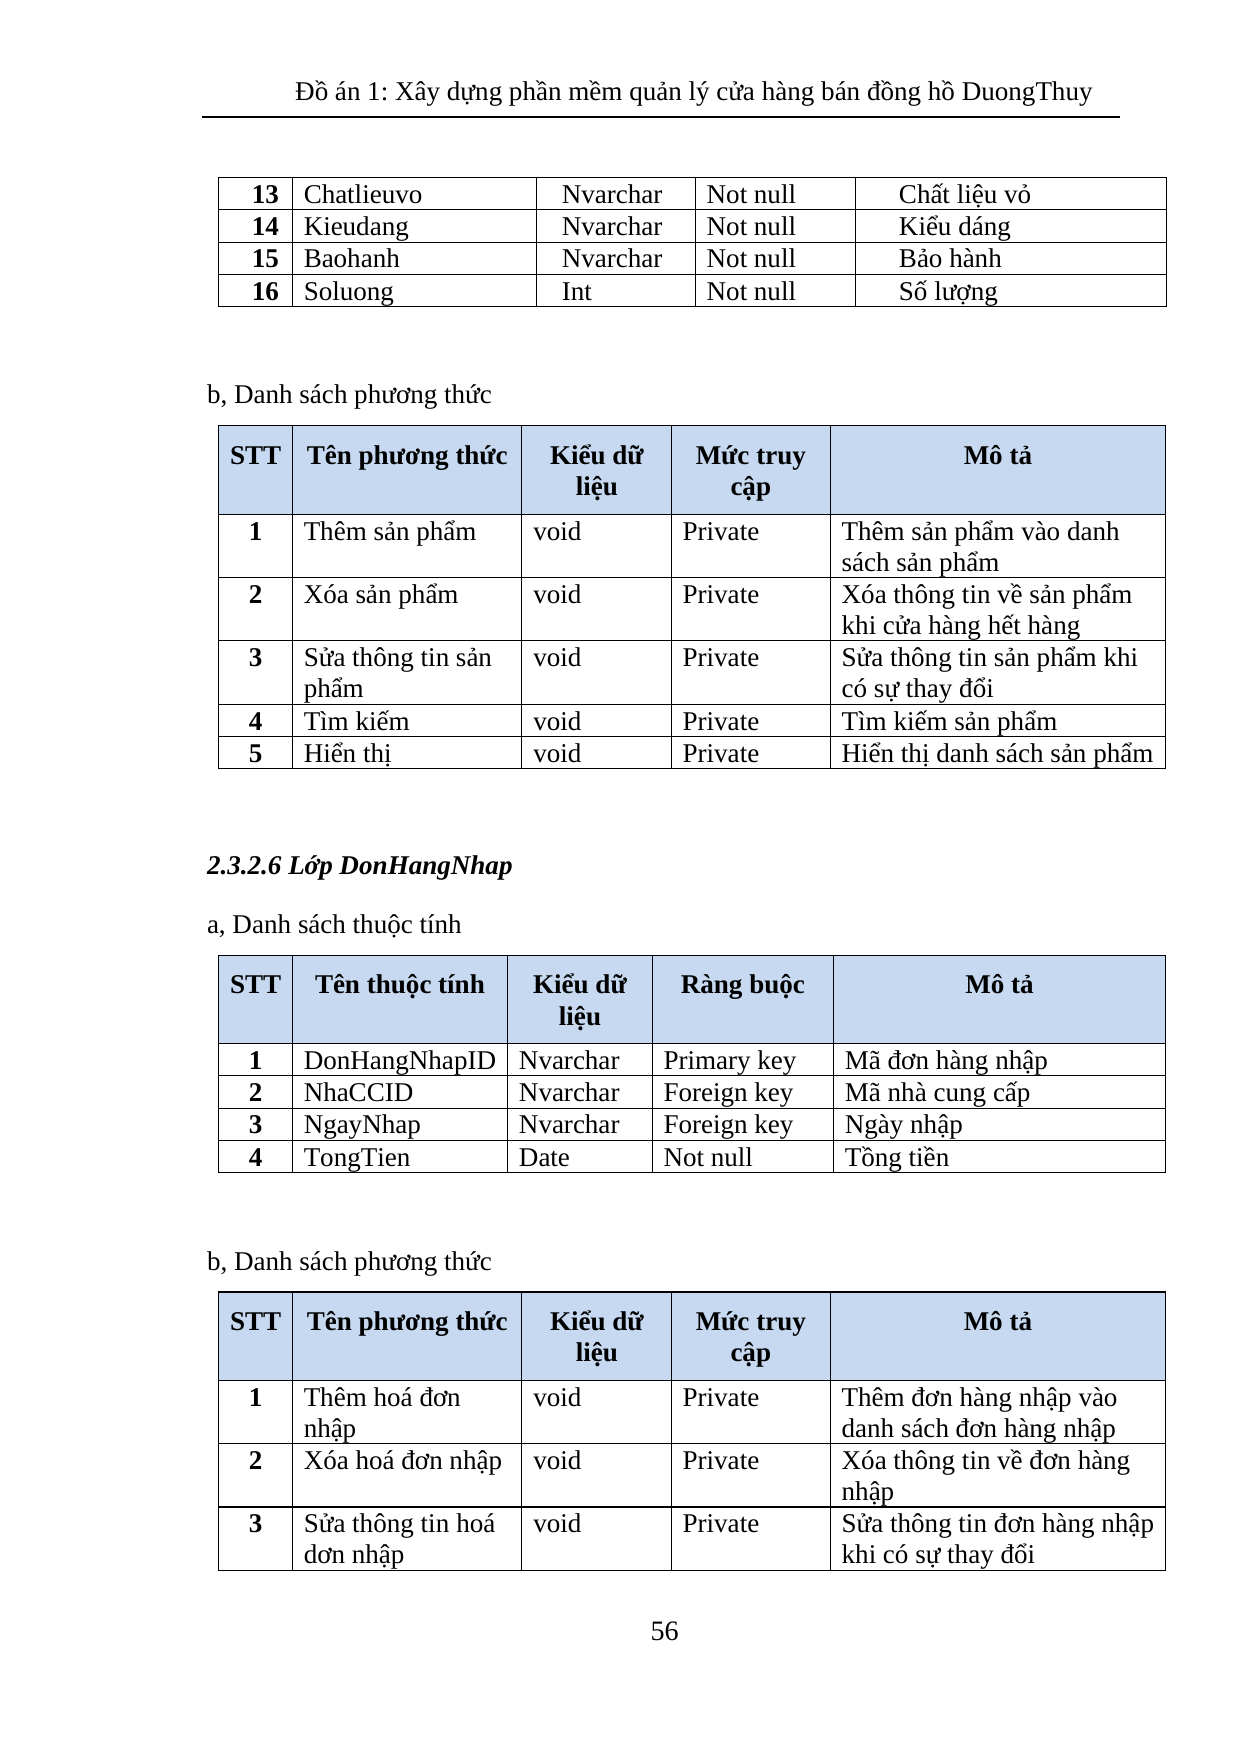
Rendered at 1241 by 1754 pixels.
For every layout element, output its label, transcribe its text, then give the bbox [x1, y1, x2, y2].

table_cell Primary key [653, 1044, 833, 1075]
table_cell Nvarchar [508, 1076, 652, 1108]
table_cell Kieudang [293, 210, 536, 242]
table_cell Soluong [293, 275, 536, 306]
table_cell Chất liệu vỏ [856, 178, 1166, 209]
text b, Danh sách phương thức [207, 1245, 1122, 1276]
table_header STT [219, 1293, 292, 1380]
table_header Tên thuộc tính [293, 956, 507, 1043]
table_cell Private [672, 1508, 830, 1570]
table_cell Private [672, 1381, 830, 1443]
table_cell Int [537, 275, 695, 306]
table_cell 3 [219, 1508, 292, 1570]
table_header Mô tả [831, 1293, 1165, 1380]
table_cell Ngày nhập [834, 1109, 1165, 1140]
table_header Kiểu dữ liệu [522, 426, 671, 514]
table_header Mô tả [834, 956, 1165, 1043]
table_cell void [522, 578, 671, 640]
table_cell void [522, 515, 671, 577]
table_cell Private [672, 641, 830, 704]
table_cell Baohanh [293, 243, 536, 274]
table_cell Private [672, 578, 830, 640]
table_header Tên phương thức [293, 426, 521, 514]
table_cell 1 [219, 1044, 292, 1075]
table_cell 4 [219, 705, 292, 736]
table_cell void [522, 1444, 671, 1506]
table_header Kiểu dữ liệu [522, 1293, 671, 1380]
table_cell 13 [219, 178, 292, 209]
table_cell Nvarchar [508, 1044, 652, 1075]
text 2.3.2.6 Lớp DonHangNhap [207, 849, 1122, 880]
table_cell 15 [219, 243, 292, 274]
table_cell Nvarchar [508, 1109, 652, 1140]
table_cell Not null [653, 1141, 833, 1172]
table_cell void [522, 737, 671, 768]
table_cell Xóa thông tin về sản phẩm khi cửa hàng hết hàng [831, 578, 1165, 640]
table_cell Private [672, 705, 830, 736]
table_cell Thêm hoá đơn nhập [293, 1381, 521, 1443]
table_cell Private [672, 737, 830, 768]
table_cell void [522, 705, 671, 736]
table_header Mức truy cập [672, 1293, 830, 1380]
table_cell Xóa thông tin về đơn hàng nhập [831, 1444, 1165, 1506]
table_cell 2 [219, 1444, 292, 1506]
table_cell Sửa thông tin sản phẩm khi có sự thay đổi [831, 641, 1165, 704]
table_header Mức truy cập [672, 426, 830, 514]
table_header Mô tả [831, 426, 1165, 514]
table_cell TongTien [293, 1141, 507, 1172]
table_cell void [522, 641, 671, 704]
table_cell Foreign key [653, 1109, 833, 1140]
table_cell Nvarchar [537, 243, 695, 274]
table_cell Tìm kiếm sản phẩm [831, 705, 1165, 736]
table_cell Thêm sản phẩm [293, 515, 521, 577]
table_cell Chatlieuvo [293, 178, 536, 209]
table_cell Hiển thị [293, 737, 521, 768]
table_cell Nvarchar [537, 210, 695, 242]
table_header STT [219, 426, 292, 514]
table_cell Số lượng [856, 275, 1166, 306]
table_cell Hiển thị danh sách sản phẩm [831, 737, 1165, 768]
table_cell Xóa sản phẩm [293, 578, 521, 640]
table_header Ràng buộc [653, 956, 833, 1043]
table_cell Thêm sản phẩm vào danh sách sản phẩm [831, 515, 1165, 577]
table_cell void [522, 1508, 671, 1570]
table_cell 4 [219, 1141, 292, 1172]
table_cell NgayNhap [293, 1109, 507, 1140]
table_cell Kiểu dáng [856, 210, 1166, 242]
table_cell Private [672, 1444, 830, 1506]
text b, Danh sách phương thức [207, 379, 1122, 410]
table_header Tên phương thức [293, 1293, 521, 1380]
table_cell Not null [696, 178, 855, 209]
table_cell 3 [219, 641, 292, 704]
table_cell Bảo hành [856, 243, 1166, 274]
table_cell Tìm kiếm [293, 705, 521, 736]
table_cell 1 [219, 515, 292, 577]
table_cell Thêm đơn hàng nhập vào danh sách đơn hàng nhập [831, 1381, 1165, 1443]
table_cell Sửa thông tin đơn hàng nhập khi có sự thay đổi [831, 1508, 1165, 1570]
table_cell 2 [219, 578, 292, 640]
table_cell Not null [696, 210, 855, 242]
table_cell Mã nhà cung cấp [834, 1076, 1165, 1108]
table_cell Mã đơn hàng nhập [834, 1044, 1165, 1075]
table_cell Not null [696, 243, 855, 274]
table_cell Nvarchar [537, 178, 695, 209]
table_cell 3 [219, 1109, 292, 1140]
table_header STT [219, 956, 292, 1043]
table_cell Private [672, 515, 830, 577]
table_cell 16 [219, 275, 292, 306]
table_cell 5 [219, 737, 292, 768]
table_cell Sửa thông tin hoá dơn nhập [293, 1508, 521, 1570]
table_cell 14 [219, 210, 292, 242]
table_header Kiểu dữ liệu [508, 956, 652, 1043]
text a, Danh sách thuộc tính [207, 908, 1122, 939]
table_cell 1 [219, 1381, 292, 1443]
table_cell Tồng tiền [834, 1141, 1165, 1172]
table_cell NhaCCID [293, 1076, 507, 1108]
table_cell 2 [219, 1076, 292, 1108]
table_cell Foreign key [653, 1076, 833, 1108]
table_cell Not null [696, 275, 855, 306]
table_cell Date [508, 1141, 652, 1172]
table_cell Sửa thông tin sản phẩm [293, 641, 521, 704]
table_cell void [522, 1381, 671, 1443]
table_cell Xóa hoá đơn nhập [293, 1444, 521, 1506]
table_cell DonHangNhapID [293, 1044, 507, 1075]
